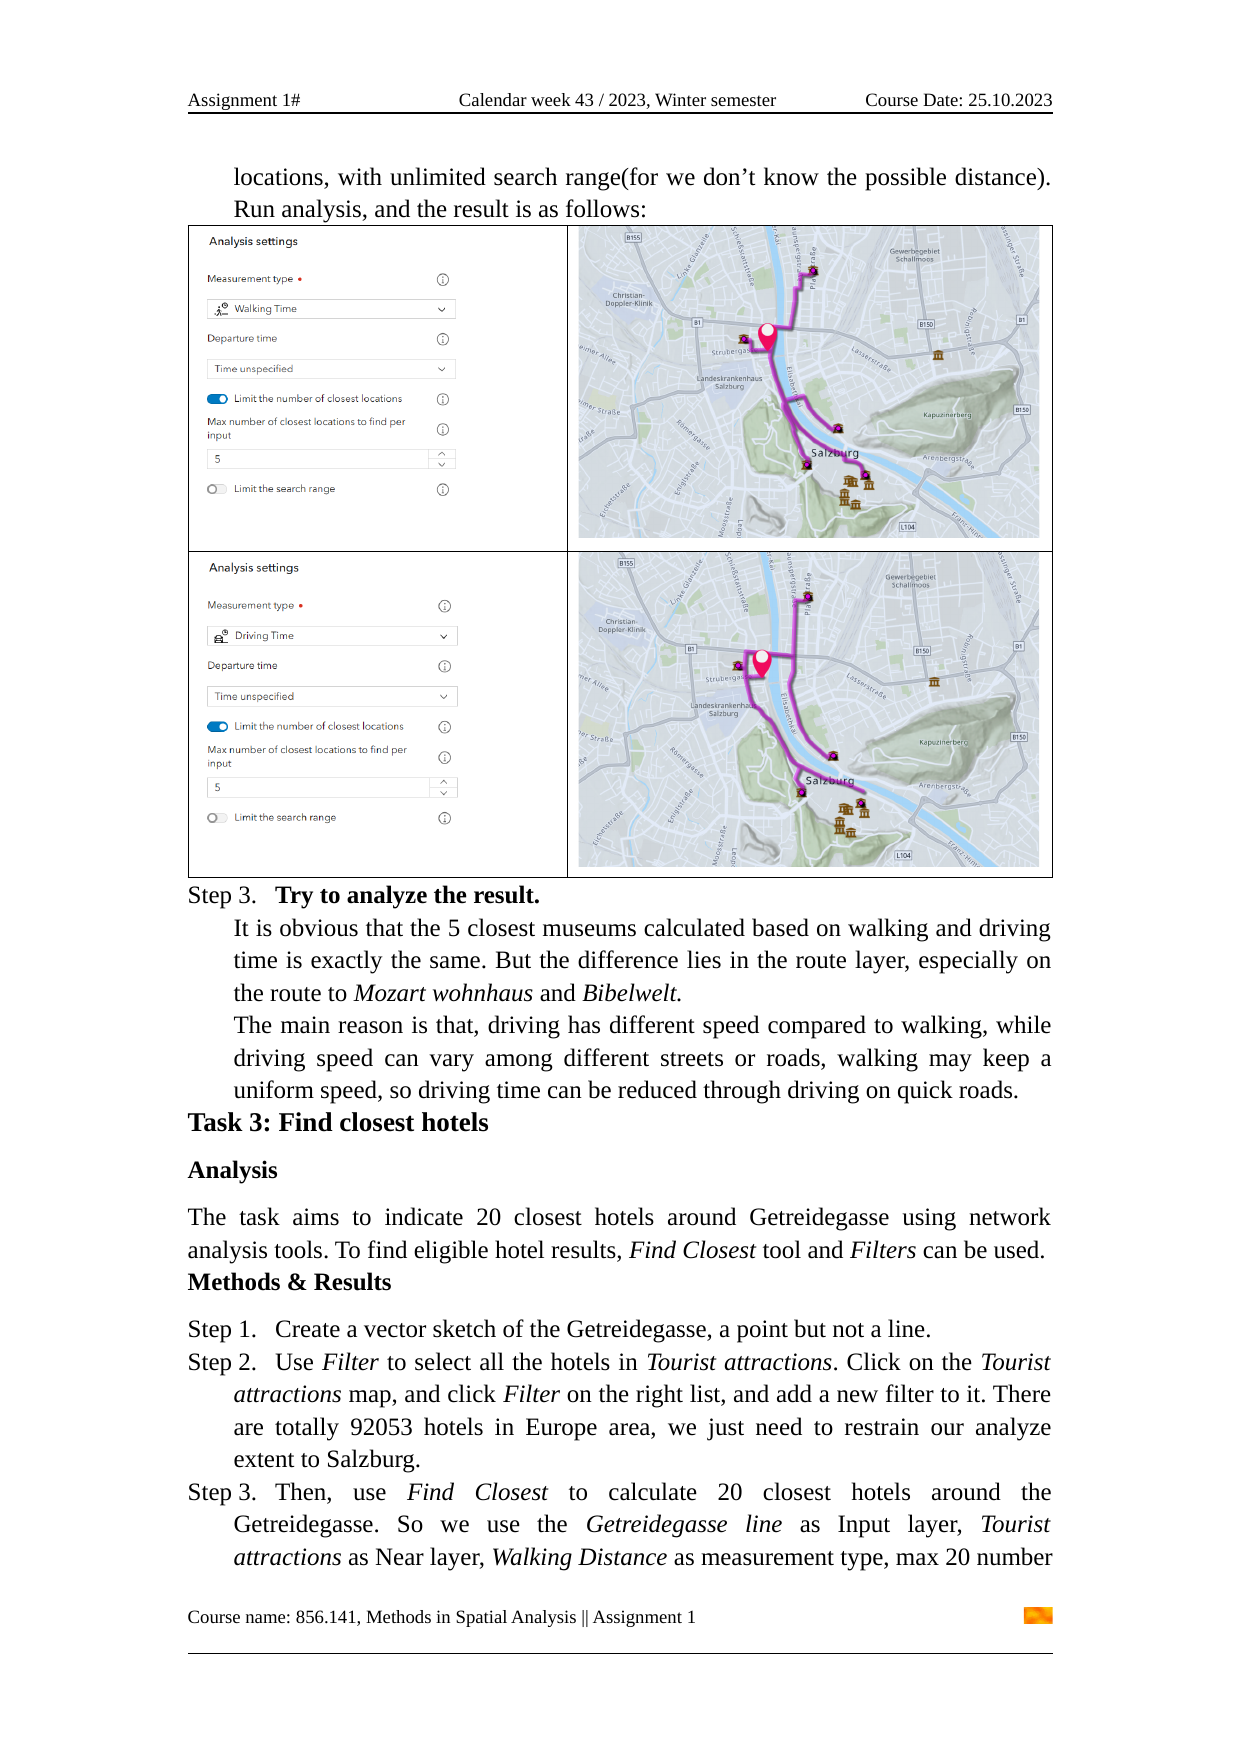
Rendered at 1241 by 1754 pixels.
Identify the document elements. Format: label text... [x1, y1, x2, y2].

table_cell [568, 552, 1052, 877]
list Create a vector sketch of the Getreidegasse, a point but not a line. [187, 1312, 1053, 1345]
table_cell [189, 552, 567, 877]
picture [578, 552, 1040, 867]
picture [1023, 1607, 1053, 1624]
subtitle Task 3: Find closest hotels [187, 1106, 1053, 1138]
table_header [568, 226, 1052, 551]
picture [199, 226, 463, 504]
picture [578, 226, 1040, 538]
list Use Filter to select all the hotels in Tourist attractions. Click on the Tourist attractions map, and click Filter on the right list, and add a new filter to it. There are totally 92053 hotels in Europe area, we just need to restrain our analyze extent to Salzburg. [187, 1345, 1053, 1475]
table_header [189, 226, 567, 551]
text The task aims to indicate 20 closest hotels around Getreidegasse using network analysis tools. To find eligible hotel results, Find Closest tool and Filters can be used. [187, 1201, 1053, 1266]
list The main reason is that, driving has different speed compared to walking, while driving speed can vary among different streets or roads, walking may keep a uniform speed, so driving time can be reduced through driving on quick roads. [233, 1008, 1053, 1106]
list It is obvious that the 5 closest museums calculated based on walking and driving time is exactly the same. But the difference lies in the route layer, especially on the route to Mozart wohnhaus and Bibelwelt. [233, 911, 1053, 1008]
list Try to analyze the result. [187, 878, 1053, 911]
subtitle Methods & Results [187, 1266, 1053, 1298]
subtitle Analysis [187, 1154, 1053, 1186]
picture [199, 552, 465, 839]
